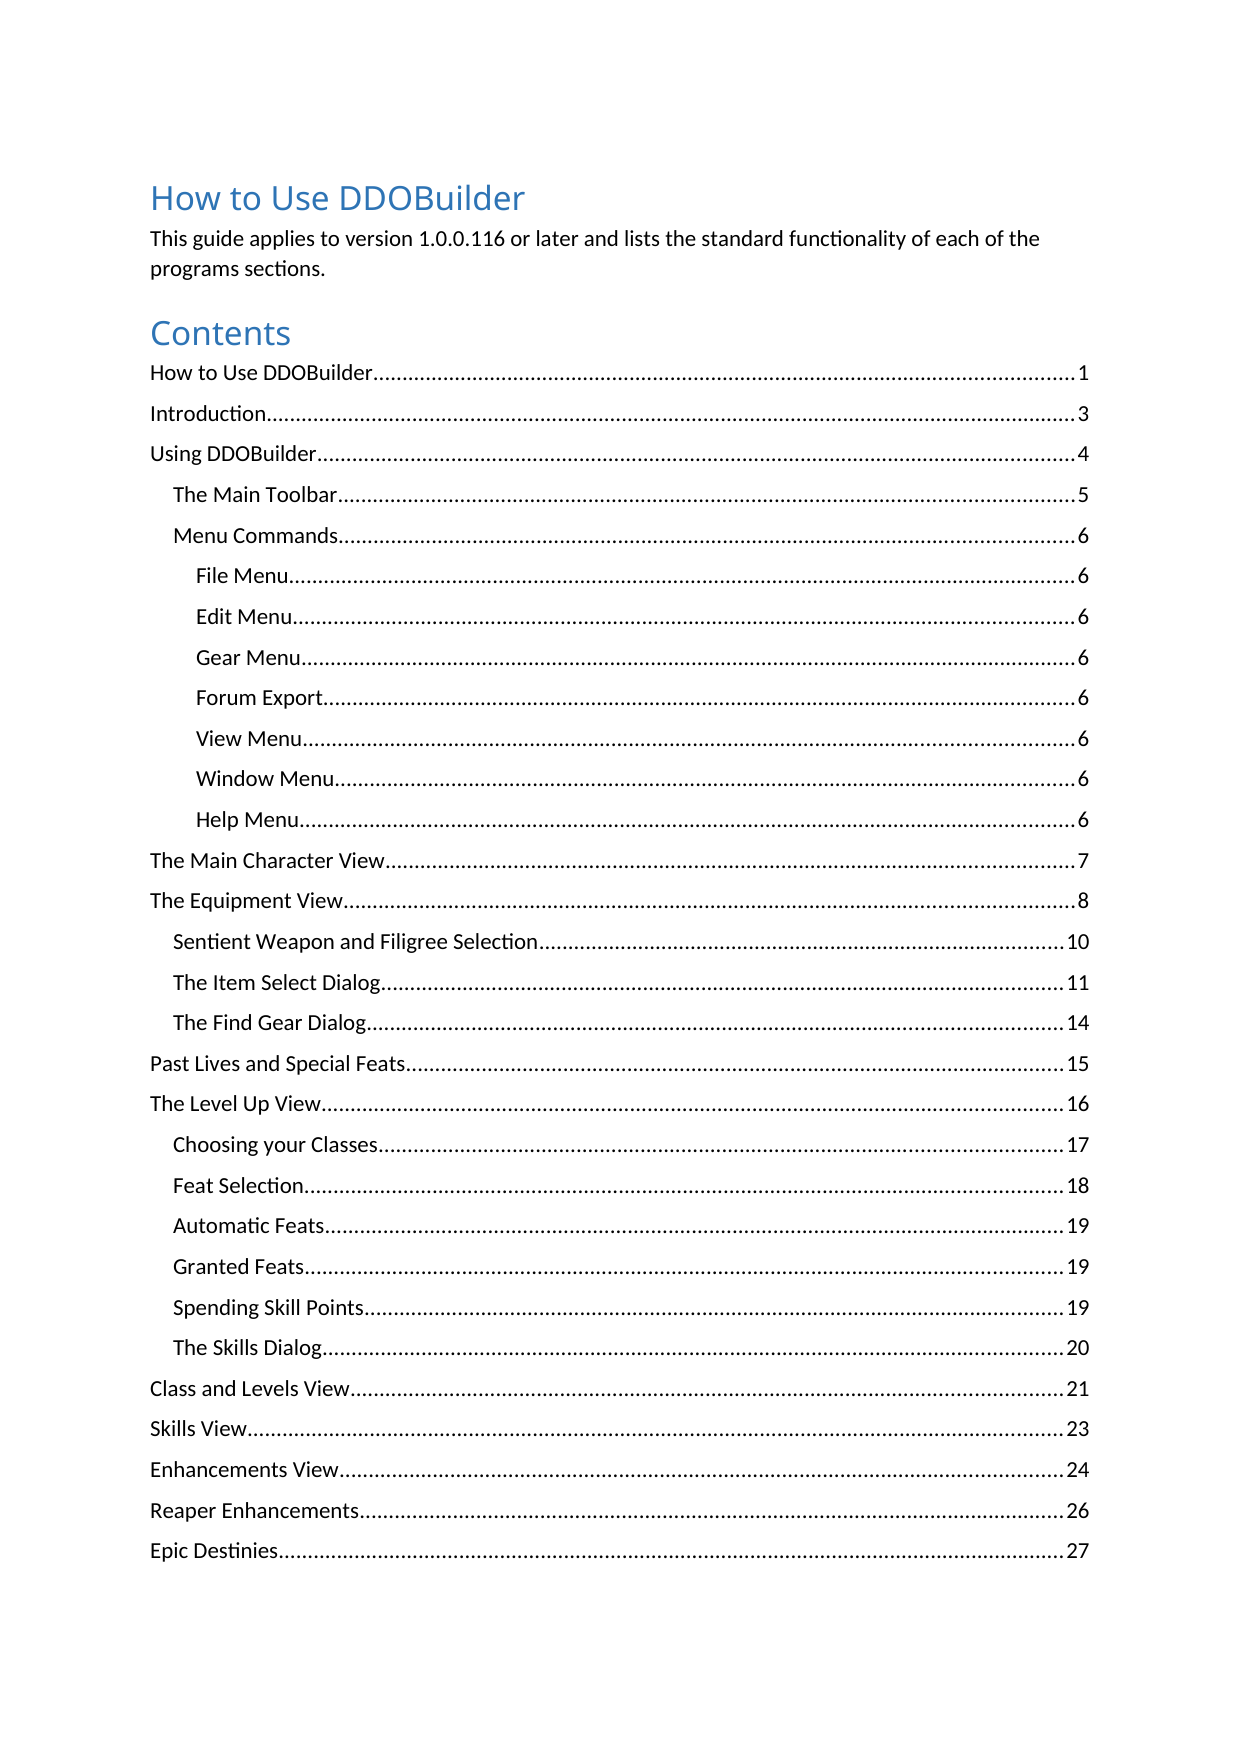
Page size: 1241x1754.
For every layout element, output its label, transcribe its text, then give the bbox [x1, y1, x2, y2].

text This guide applies to version 1.0.0.116 or later and lists the standard functionality of each of the programs sections. [150, 224, 1090, 282]
subtitle How to Use DDOBuilder [150, 175, 1090, 220]
